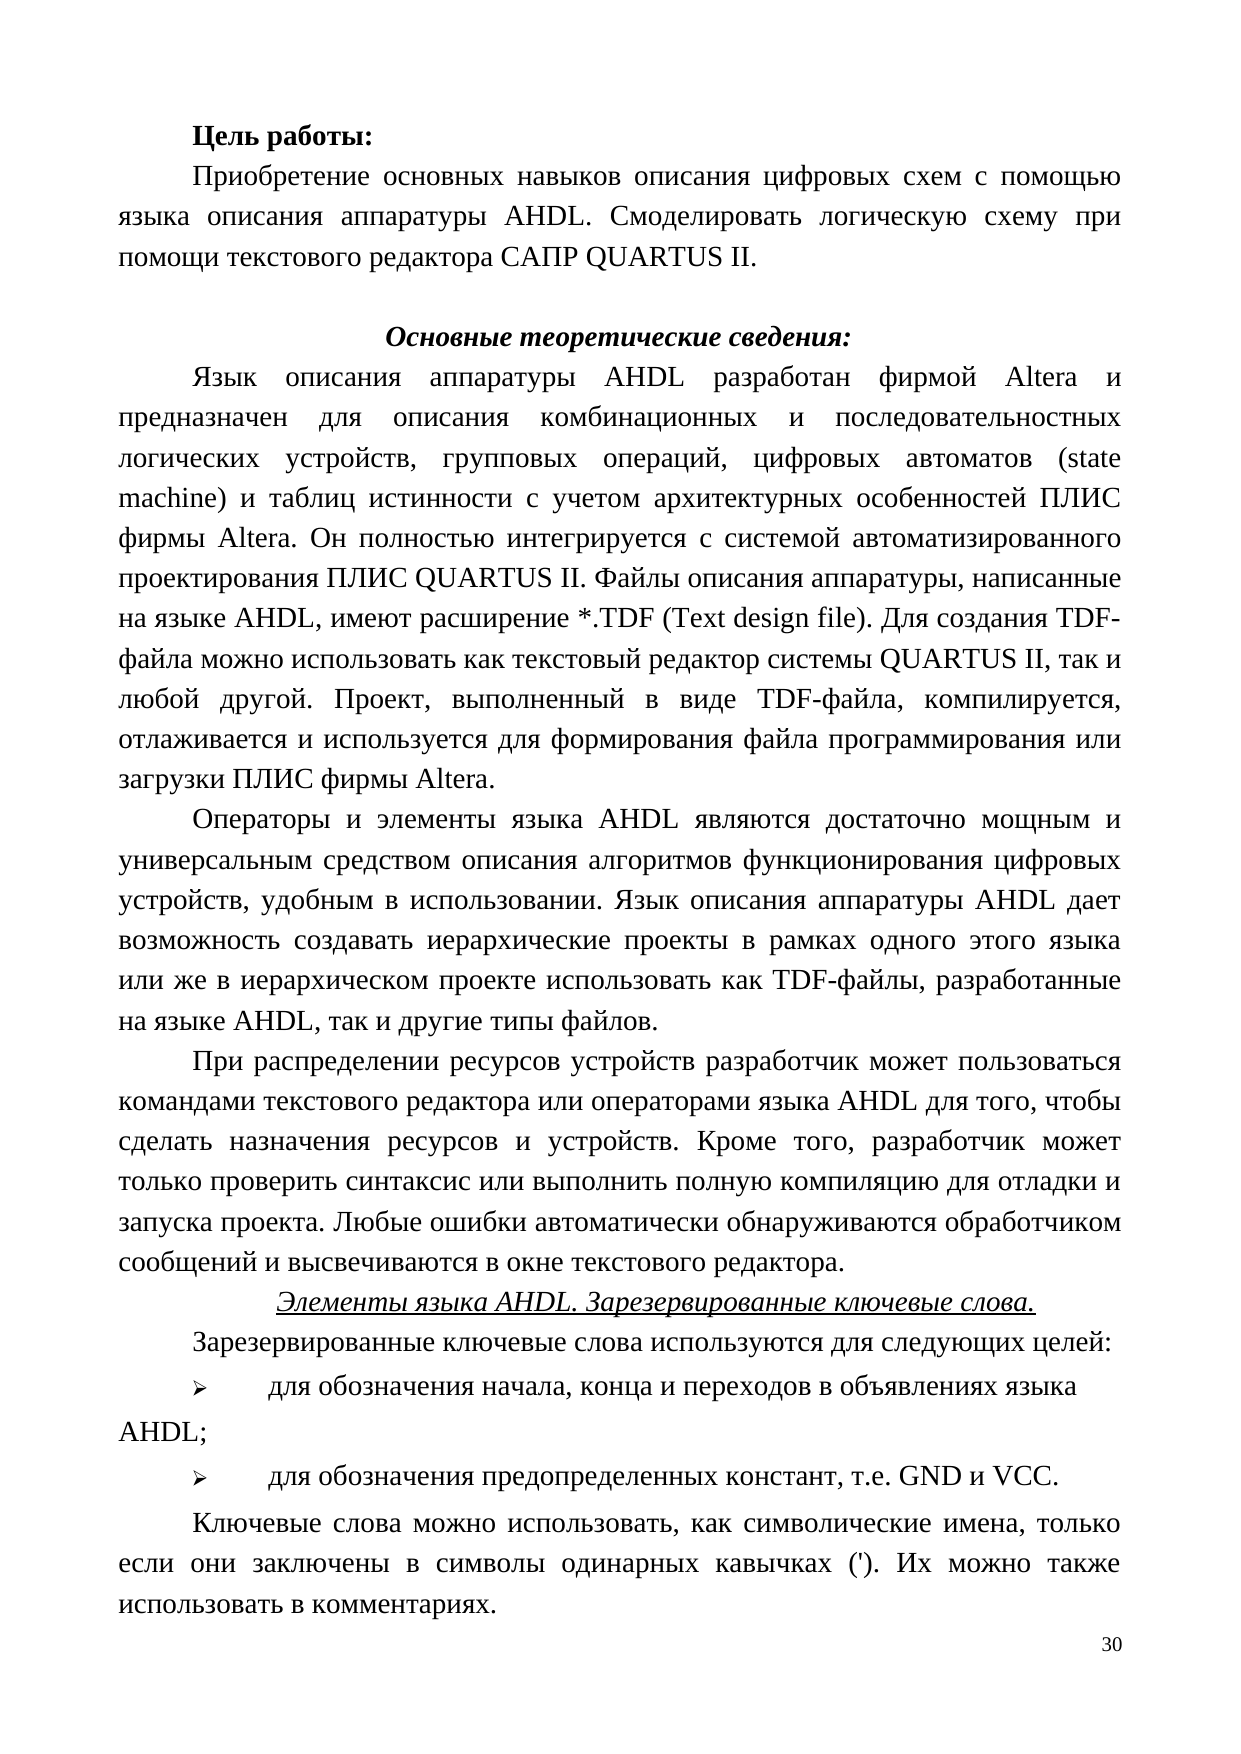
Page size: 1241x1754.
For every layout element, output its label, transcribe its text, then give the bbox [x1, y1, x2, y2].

text Цель работы: [118, 118, 1122, 152]
text При распределении ресурсов устройств разработчик может пользоваться командами текстового редактора или операторами языка AHDL для того, чтобы сделать назначения ресурсов и устройств. Кроме того, разработчик может только проверить синтаксис или выполнить полную компиляцию для отладки и запуска проекта. Любые ошибки автоматически обнаруживаются обработчиком сообщений и высвечиваются в окне текстового редактора. [118, 1043, 1122, 1277]
text Основные теоретические сведения: [118, 319, 1122, 353]
text Операторы и элементы языка AHDL являются достаточно мощным и универсальным средством описания алгоритмов функционирования цифровых устройств, удобным в использовании. Язык описания аппаратуры AHDL дает возможность создавать иерархические проекты в рамках одного этого языка или же в иерархическом проекте использовать как TDF-файлы, разработанные на языке AHDL, так и другие типы файлов. [118, 802, 1122, 1036]
list для обозначения предопределенных констант, т.е. GND и VCC. [118, 1454, 1122, 1497]
text Приобретение основных навыков описания цифровых схем с помощью языка описания аппаратуры AHDL. Смоделировать логическую схему при помощи текстового редактора САПР QUARTUS II. [118, 158, 1122, 272]
text Язык описания аппаратуры AHDL разработан фирмой Altera и предназначен для описания комбинационных и последовательностных логических устройств, групповых операций, цифровых автоматов (state machine) и таблиц истинности с учетом архитектурных особенностей ПЛИС фирмы Altera. Он полностью интегрируется с системой автоматизированного проектирования ПЛИС QUARTUS II. Файлы описания аппаратуры, написанные на языке AHDL, имеют расширение *.TDF (Text design file). Для создания TDF-файла можно использовать как текстовый редактор системы QUARTUS II, так и любой другой. Проект, выполненный в виде TDF-файла, компилируется, отлаживается и используется для формирования файла программирования или загрузки ПЛИС фирмы Altera. [118, 359, 1122, 795]
text Ключевые слова можно использовать, как символические имена, только если они заключены в символы одинарных кавычках ('). Их можно также использовать в комментариях. [118, 1505, 1122, 1619]
list для обозначения начала, конца и переходов в объявлениях языка AHDL; [118, 1364, 1122, 1447]
text Элементы языка AHDL. Зарезервированные ключевые слова. [118, 1284, 1122, 1318]
text Зарезервированные ключевые слова используются для следующих целей: [118, 1324, 1122, 1358]
